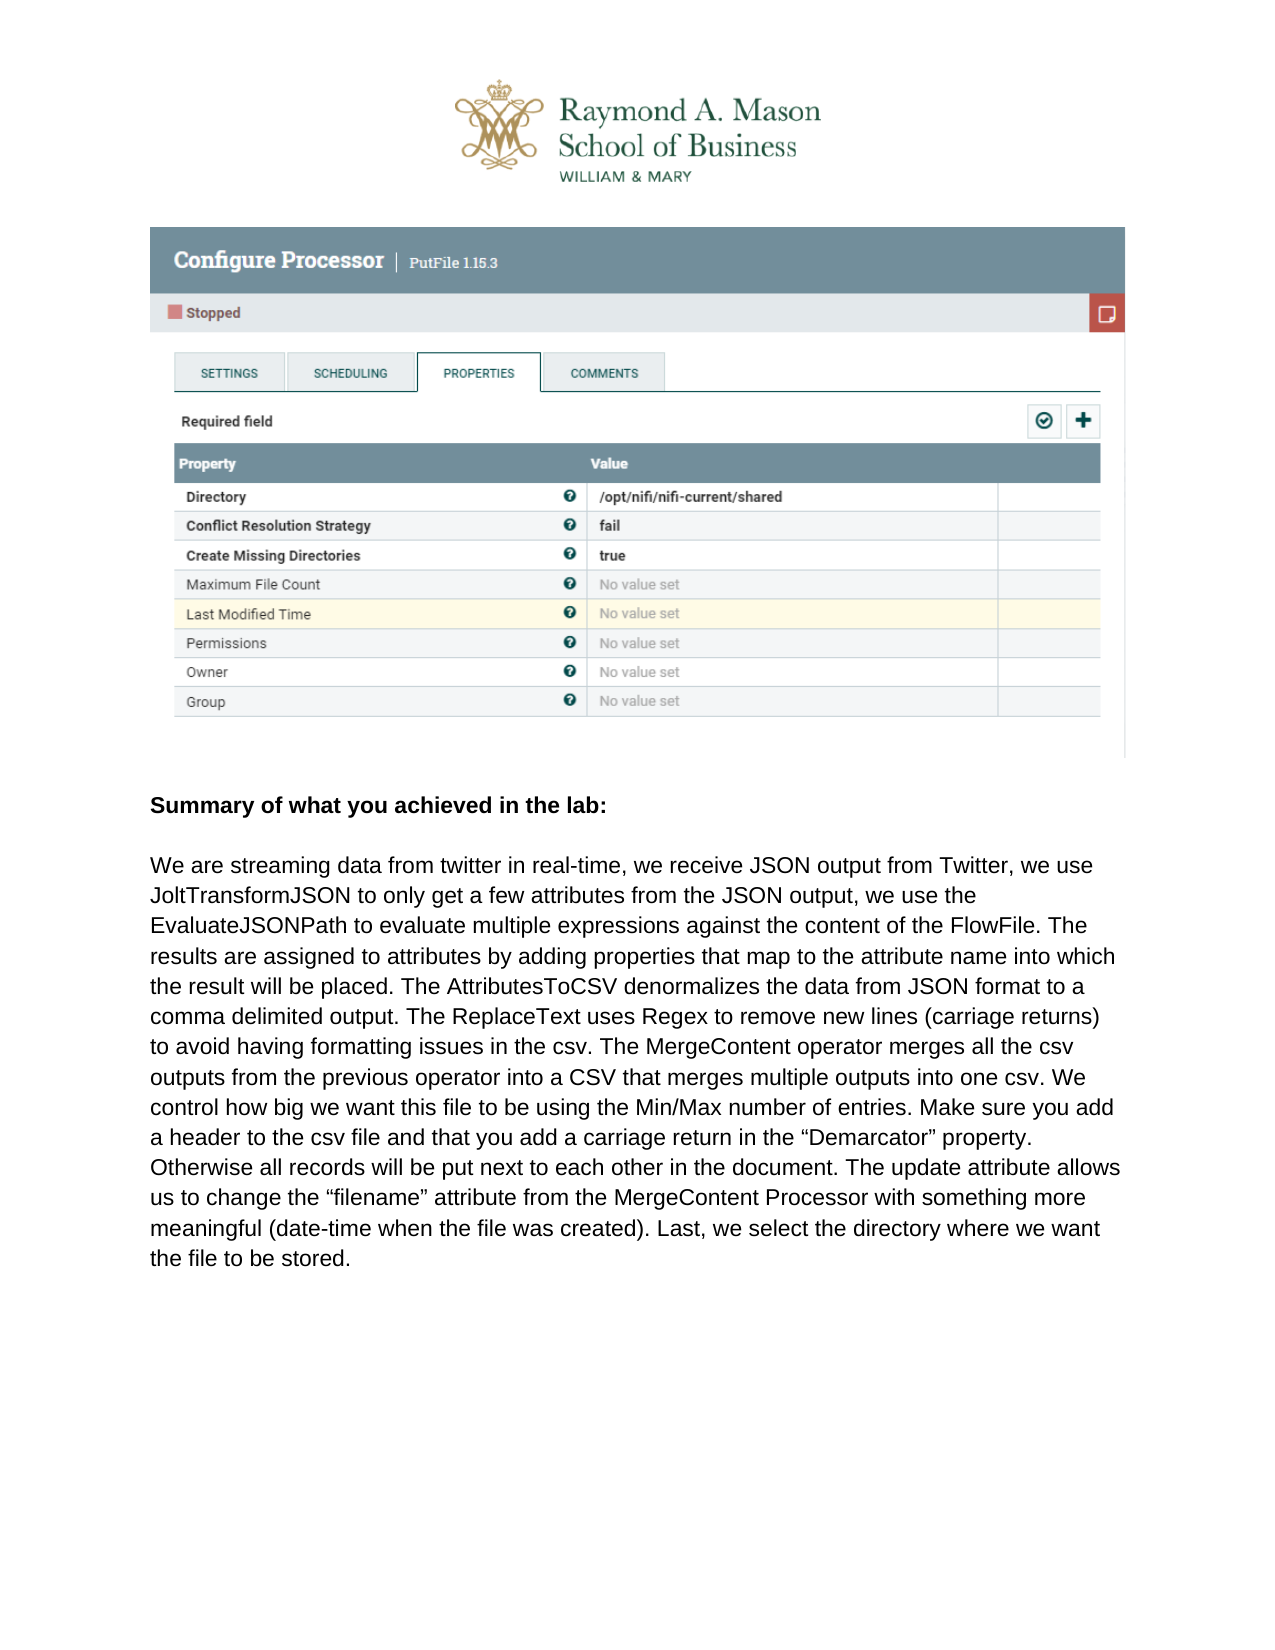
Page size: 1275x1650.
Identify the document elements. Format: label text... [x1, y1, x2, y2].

picture [150, 227, 1125, 758]
text We are streaming data from twitter in real-time, we receive JSON output from Twitter, we use JoltTransformJSON to only get a few attributes from the JSON output, we use the EvaluateJSONPath to evaluate multiple expressions against the content of the FlowFile. The results are assigned to attributes by adding properties that map to the attribute name into which the result will be placed. The AttributesToCSV denormalizes the data from JSON format to a comma delimited output. The ReplaceText uses Regex to remove new lines (carriage returns) to avoid having formatting issues in the csv. The MergeContent operator merges all the csv outputs from the previous operator into a CSV that merges multiple outputs into one csv. We control how big we want this file to be using the Min/Max number of entries. Make sure you add a header to the csv file and that you add a carriage return in the “Demarcator” property. Otherwise all records will be put next to each other in the document. The update attribute allows us to change the “filename” attribute from the MergeContent Processor with something more meaningful (date-time when the file was created). Last, we select the directory where we want the file to be stored. [150, 852, 1125, 1271]
text Summary of what you achieved in the lab: [150, 792, 1125, 818]
picture [446, 75, 829, 194]
